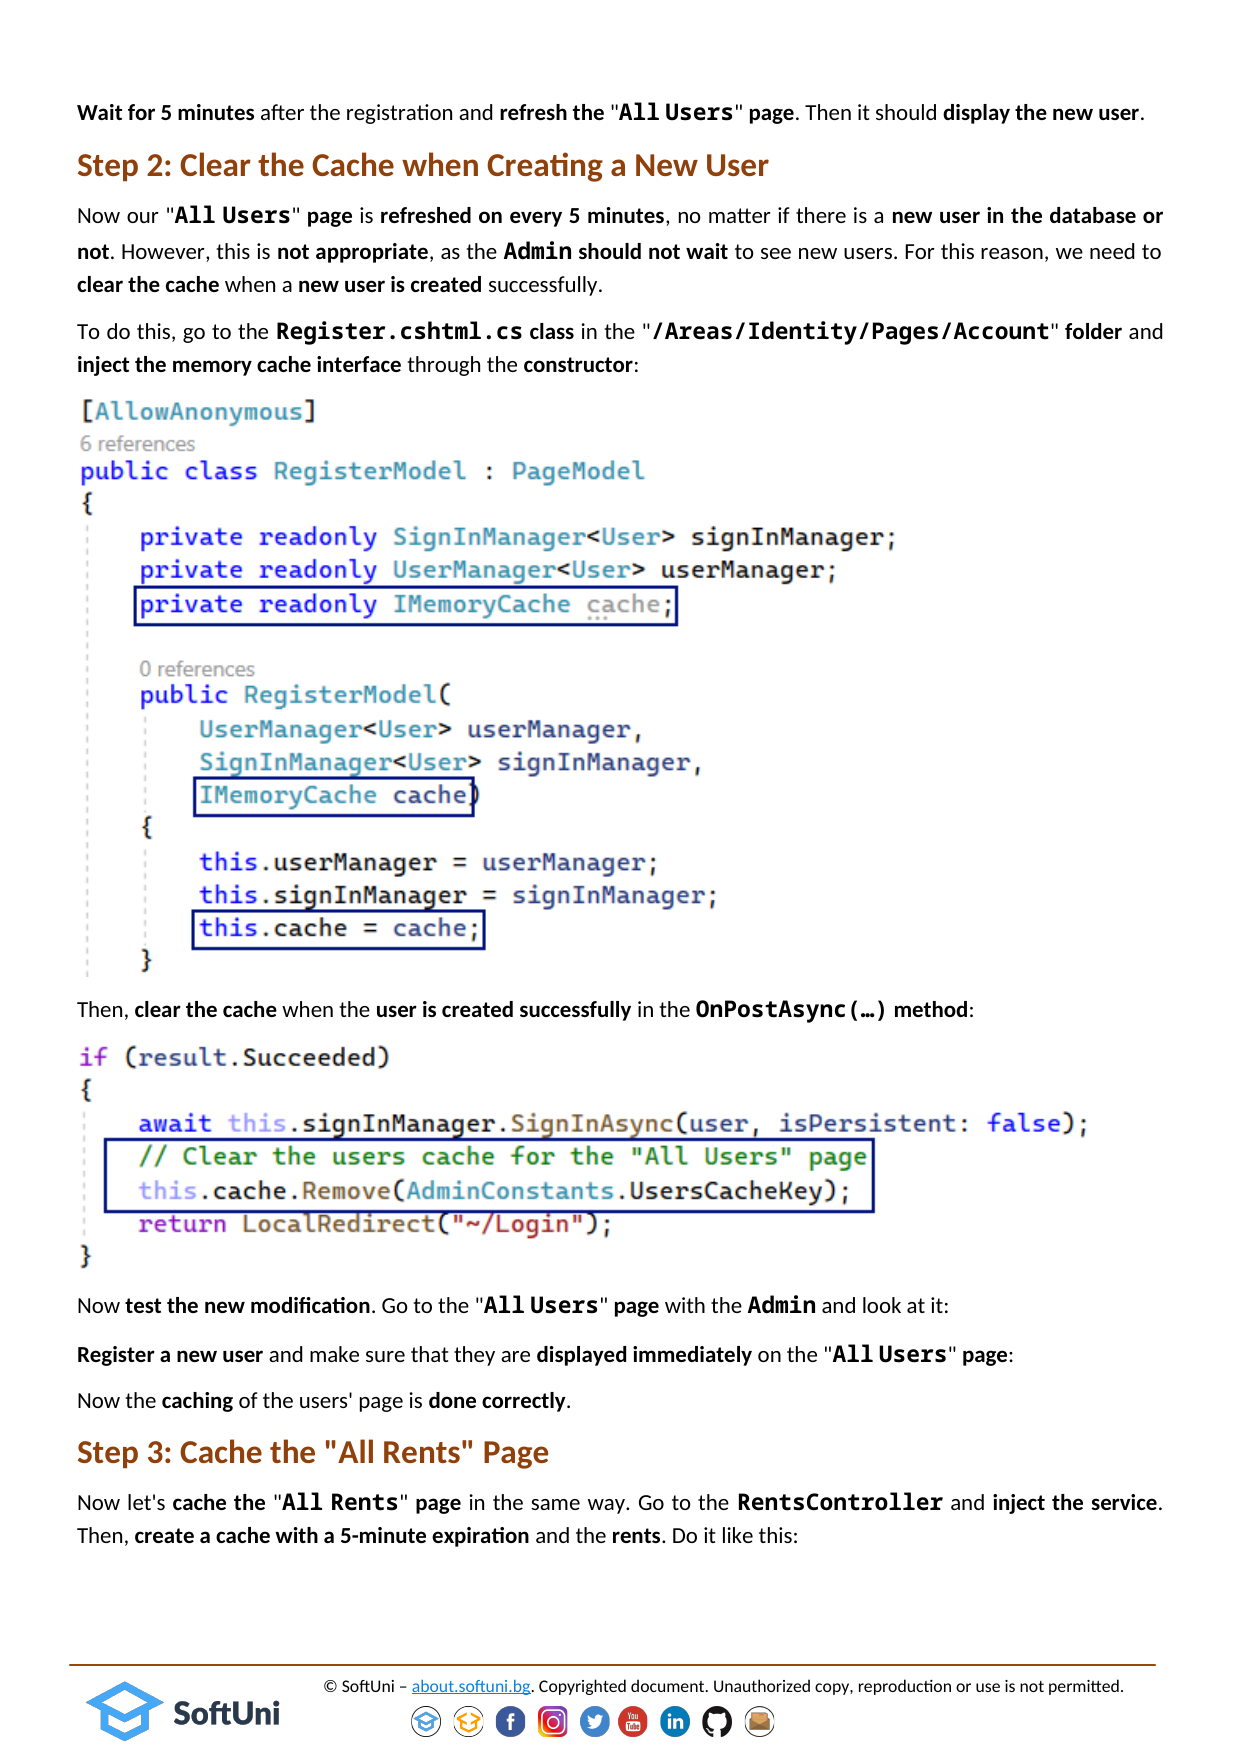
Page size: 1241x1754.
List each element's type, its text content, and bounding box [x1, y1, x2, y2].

text Wait for 5 minutes after the registration and refresh the "All Users" page. Then it should display the new user. [77, 95, 1163, 127]
text Now let's cache the "All Rents" page in the same way. Go to the RentsController and inject the service. Then, create a cache with a 5-minute expiration and the rents. Do it like this: [77, 1486, 1163, 1549]
picture [79, 1675, 286, 1747]
picture [660, 1706, 669, 1715]
picture [744, 1706, 775, 1737]
picture [681, 1728, 690, 1737]
picture [702, 1706, 732, 1737]
picture [681, 1706, 690, 1715]
picture [618, 1706, 648, 1737]
picture [453, 1706, 484, 1737]
text Now test the new modification. Go to the "All Users" page with the Admin and look at it: [77, 1289, 1163, 1321]
picture [76, 395, 899, 977]
picture [411, 1706, 441, 1737]
text Then, clear the cache when the user is created successfully in the OnPostAsync(…) method: [77, 993, 1163, 1024]
picture [76, 1041, 1091, 1273]
subtitle Step 2: Clear the Cache when Creating a New User [77, 144, 1163, 184]
subtitle Step 3: Cache the "All Rents" Page [77, 1431, 1163, 1472]
text Register a new user and make sure that they are displayed immediately on the "All Users" page: [77, 1338, 1163, 1369]
picture [538, 1706, 568, 1737]
picture [660, 1728, 669, 1737]
text Now our "All Users" page is refreshed on every 5 minutes, no matter if there is a new user in the database or not. However, this is not appropriate, as the Admin should not wait to see new users. For this reason, we need to clear the cache when a new user is created successfully. [77, 199, 1163, 298]
text To do this, go to the Register.cshtml.cs class in the "/Areas/Identity/Pages/Account" folder and inject the memory cache interface through the constructor: [77, 315, 1163, 378]
picture [674, 1719, 683, 1728]
picture [580, 1706, 610, 1737]
text Now the caching of the users' page is done correctly. [77, 1386, 1163, 1414]
picture [495, 1706, 526, 1737]
